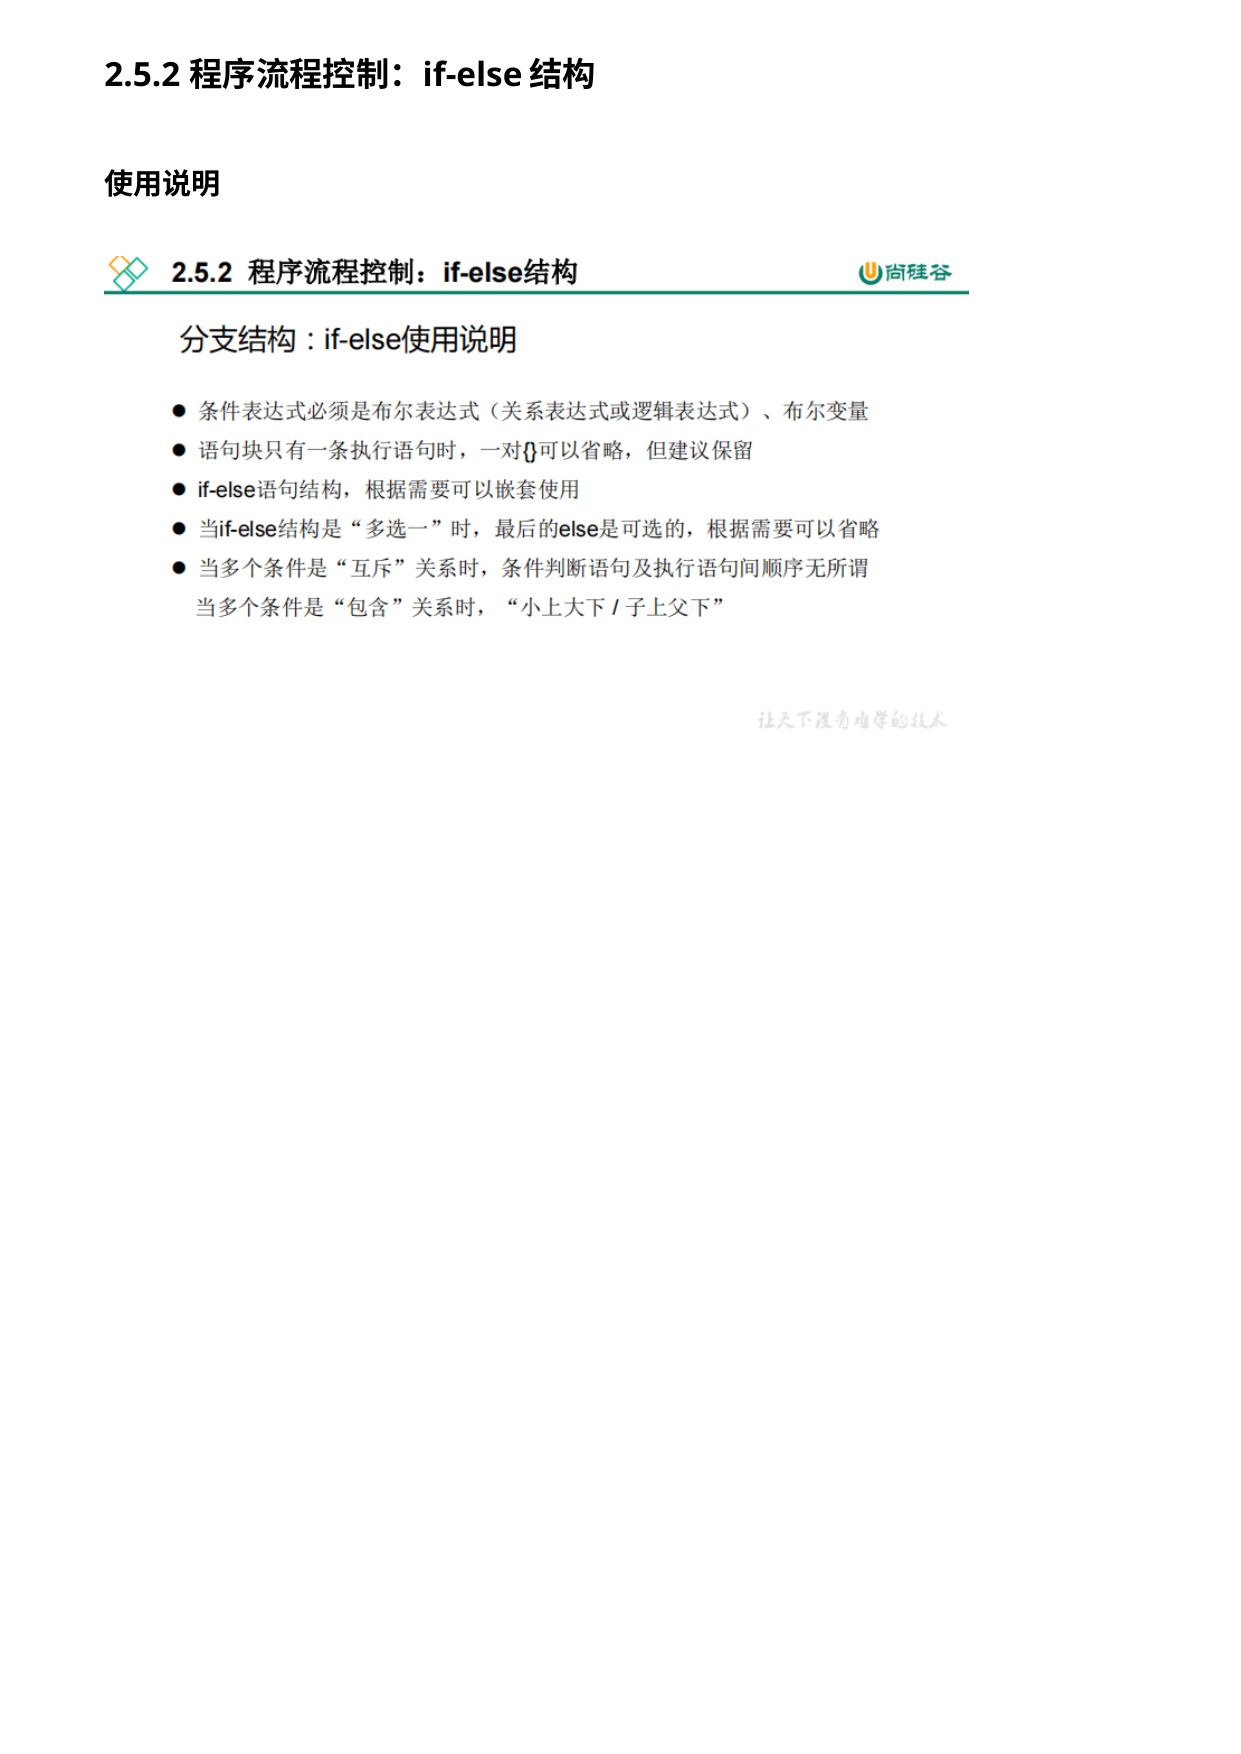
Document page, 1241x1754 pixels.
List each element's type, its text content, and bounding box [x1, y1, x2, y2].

picture [104, 256, 969, 736]
subtitle 使用说明 [104, 160, 1155, 203]
subtitle 2.5.2 程序流程控制：if-else结构 [104, 48, 1155, 96]
